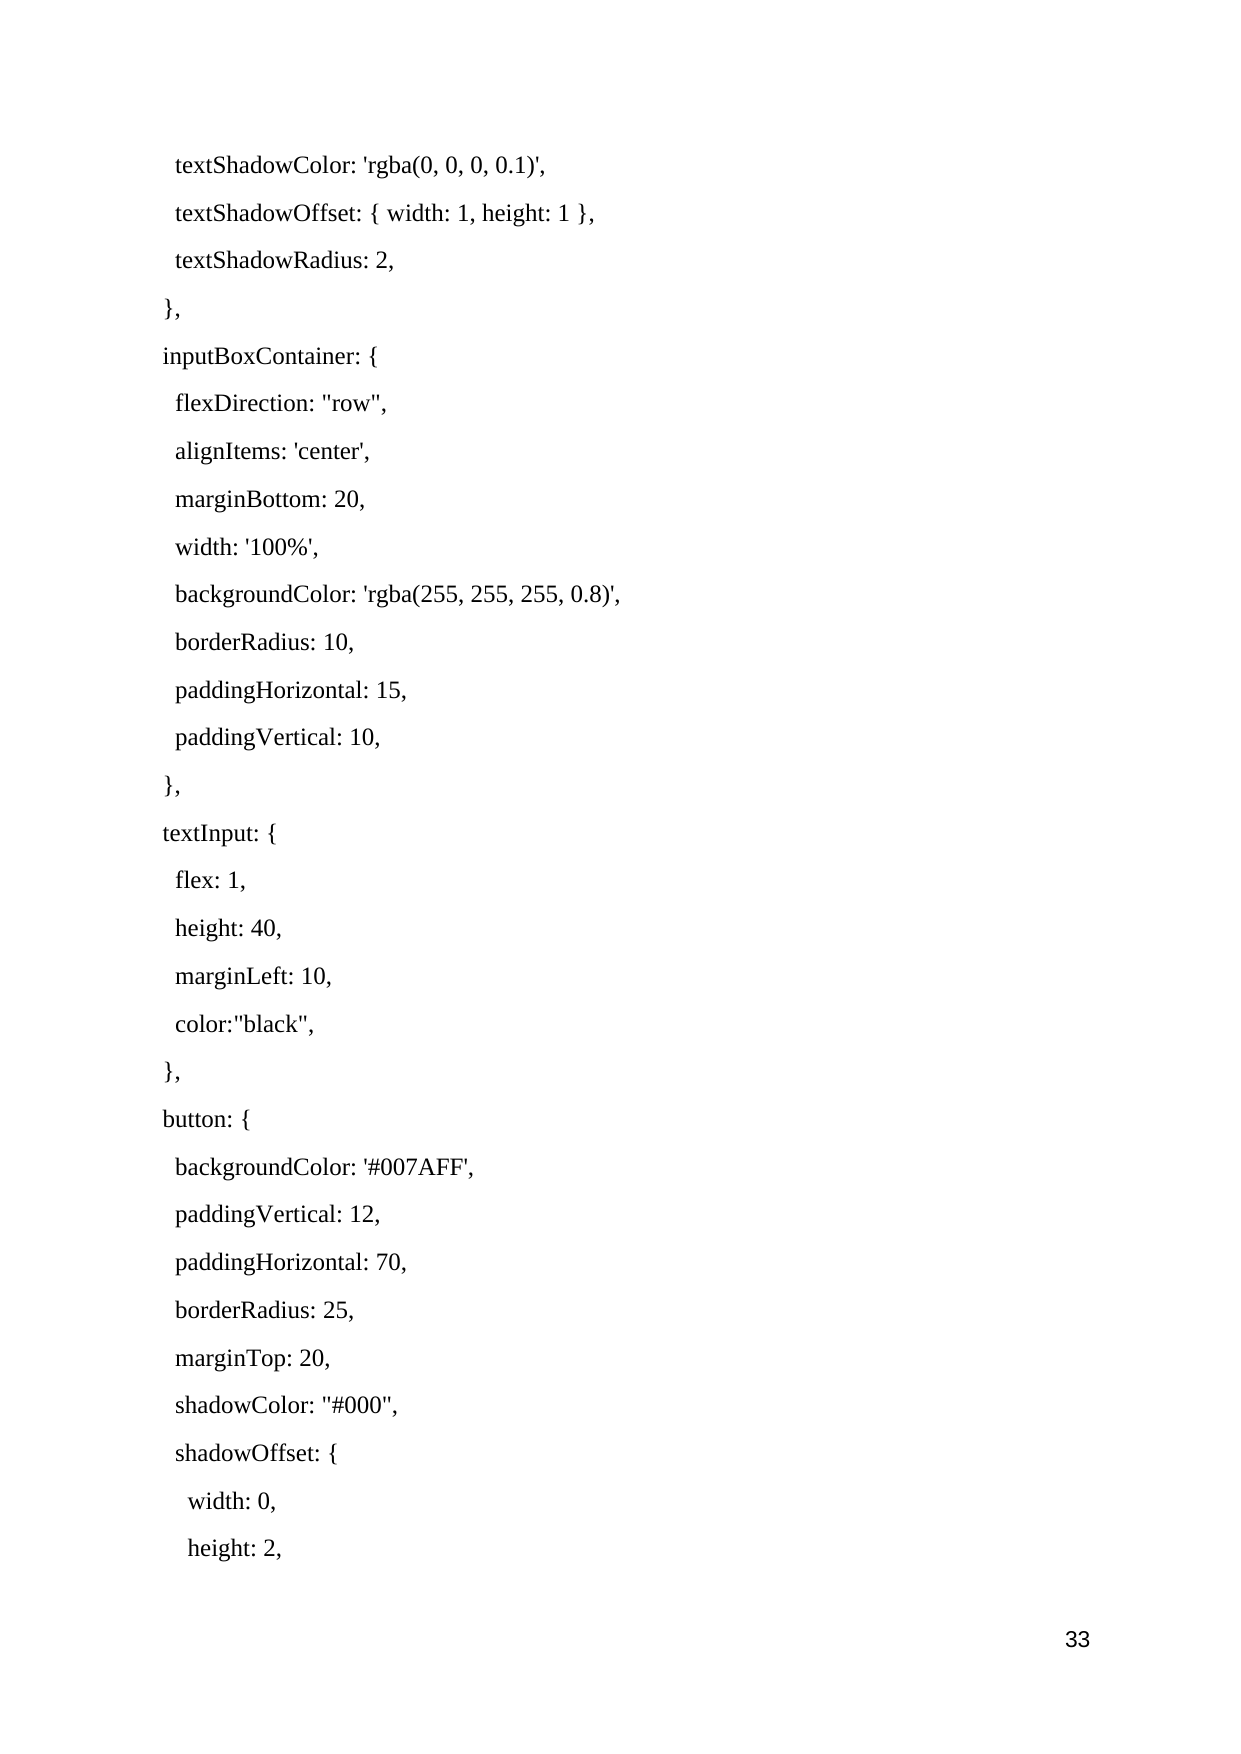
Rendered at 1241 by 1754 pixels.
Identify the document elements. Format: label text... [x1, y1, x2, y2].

text shadowColor: "#000", [150, 1390, 1090, 1419]
text marginBottom: 20, [150, 484, 1090, 513]
text flexDirection: "row", [150, 388, 1090, 417]
text }, [150, 293, 1090, 322]
text textShadowOffset: { width: 1, height: 1 }, [150, 198, 1090, 226]
text marginLeft: 10, [150, 961, 1090, 990]
text color:"black", [150, 1009, 1090, 1037]
text height: 2, [150, 1533, 1090, 1562]
text flex: 1, [150, 866, 1090, 894]
text width: '100%', [150, 532, 1090, 560]
text paddingHorizontal: 70, [150, 1247, 1090, 1276]
text inputBoxContainer: { [150, 341, 1090, 369]
text backgroundColor: '#007AFF', [150, 1152, 1090, 1181]
text }, [150, 770, 1090, 799]
text textShadowRadius: 2, [150, 245, 1090, 274]
text shadowOffset: { [150, 1438, 1090, 1467]
text backgroundColor: 'rgba(255, 255, 255, 0.8)', [150, 579, 1090, 608]
text paddingHorizontal: 15, [150, 675, 1090, 703]
text paddingVertical: 12, [150, 1199, 1090, 1228]
text marginTop: 20, [150, 1343, 1090, 1371]
text alignItems: 'center', [150, 436, 1090, 465]
text textInput: { [150, 818, 1090, 847]
text paddingVertical: 10, [150, 722, 1090, 751]
text }, [150, 1056, 1090, 1085]
text borderRadius: 25, [150, 1295, 1090, 1324]
text height: 40, [150, 913, 1090, 942]
text width: 0, [150, 1486, 1090, 1514]
text textShadowColor: 'rgba(0, 0, 0, 0.1)', [150, 150, 1090, 179]
text borderRadius: 10, [150, 627, 1090, 656]
text button: { [150, 1104, 1090, 1133]
